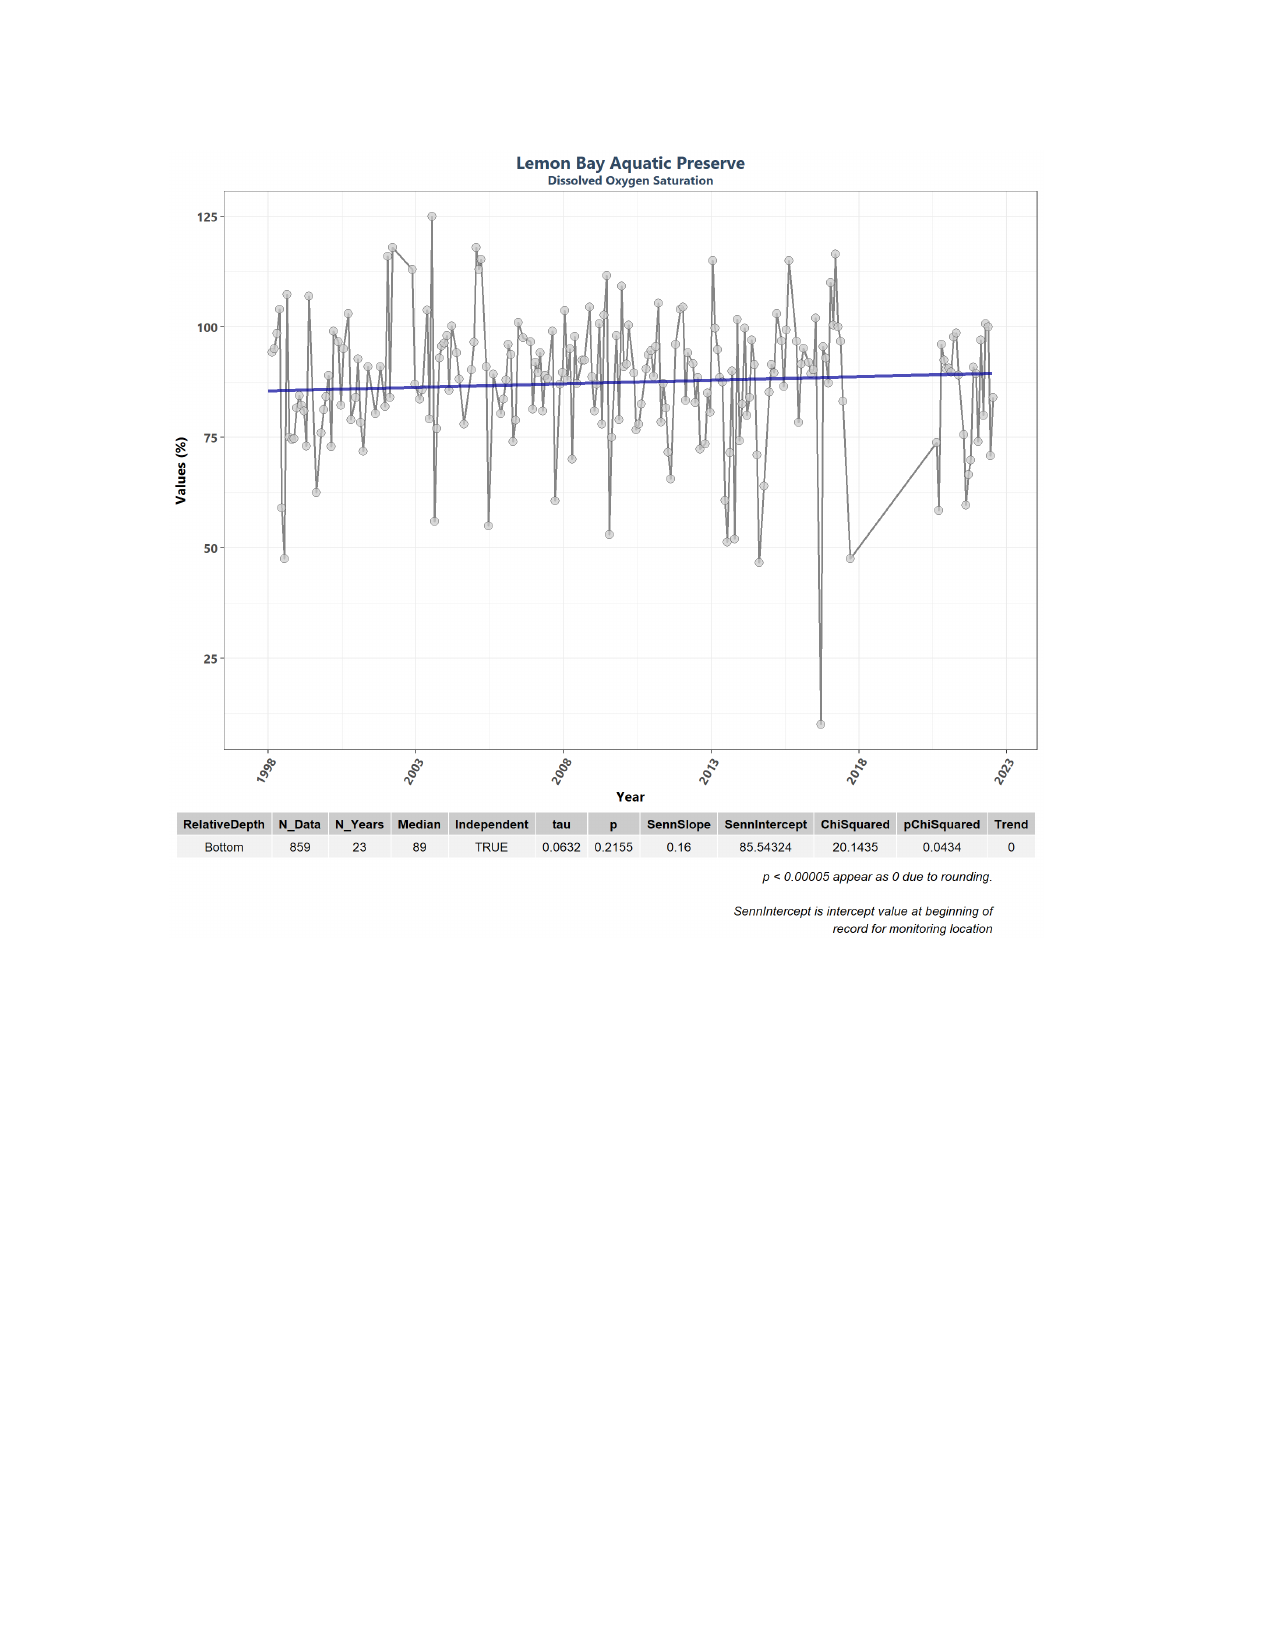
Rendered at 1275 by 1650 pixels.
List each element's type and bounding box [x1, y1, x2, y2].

picture [168, 150, 1044, 938]
